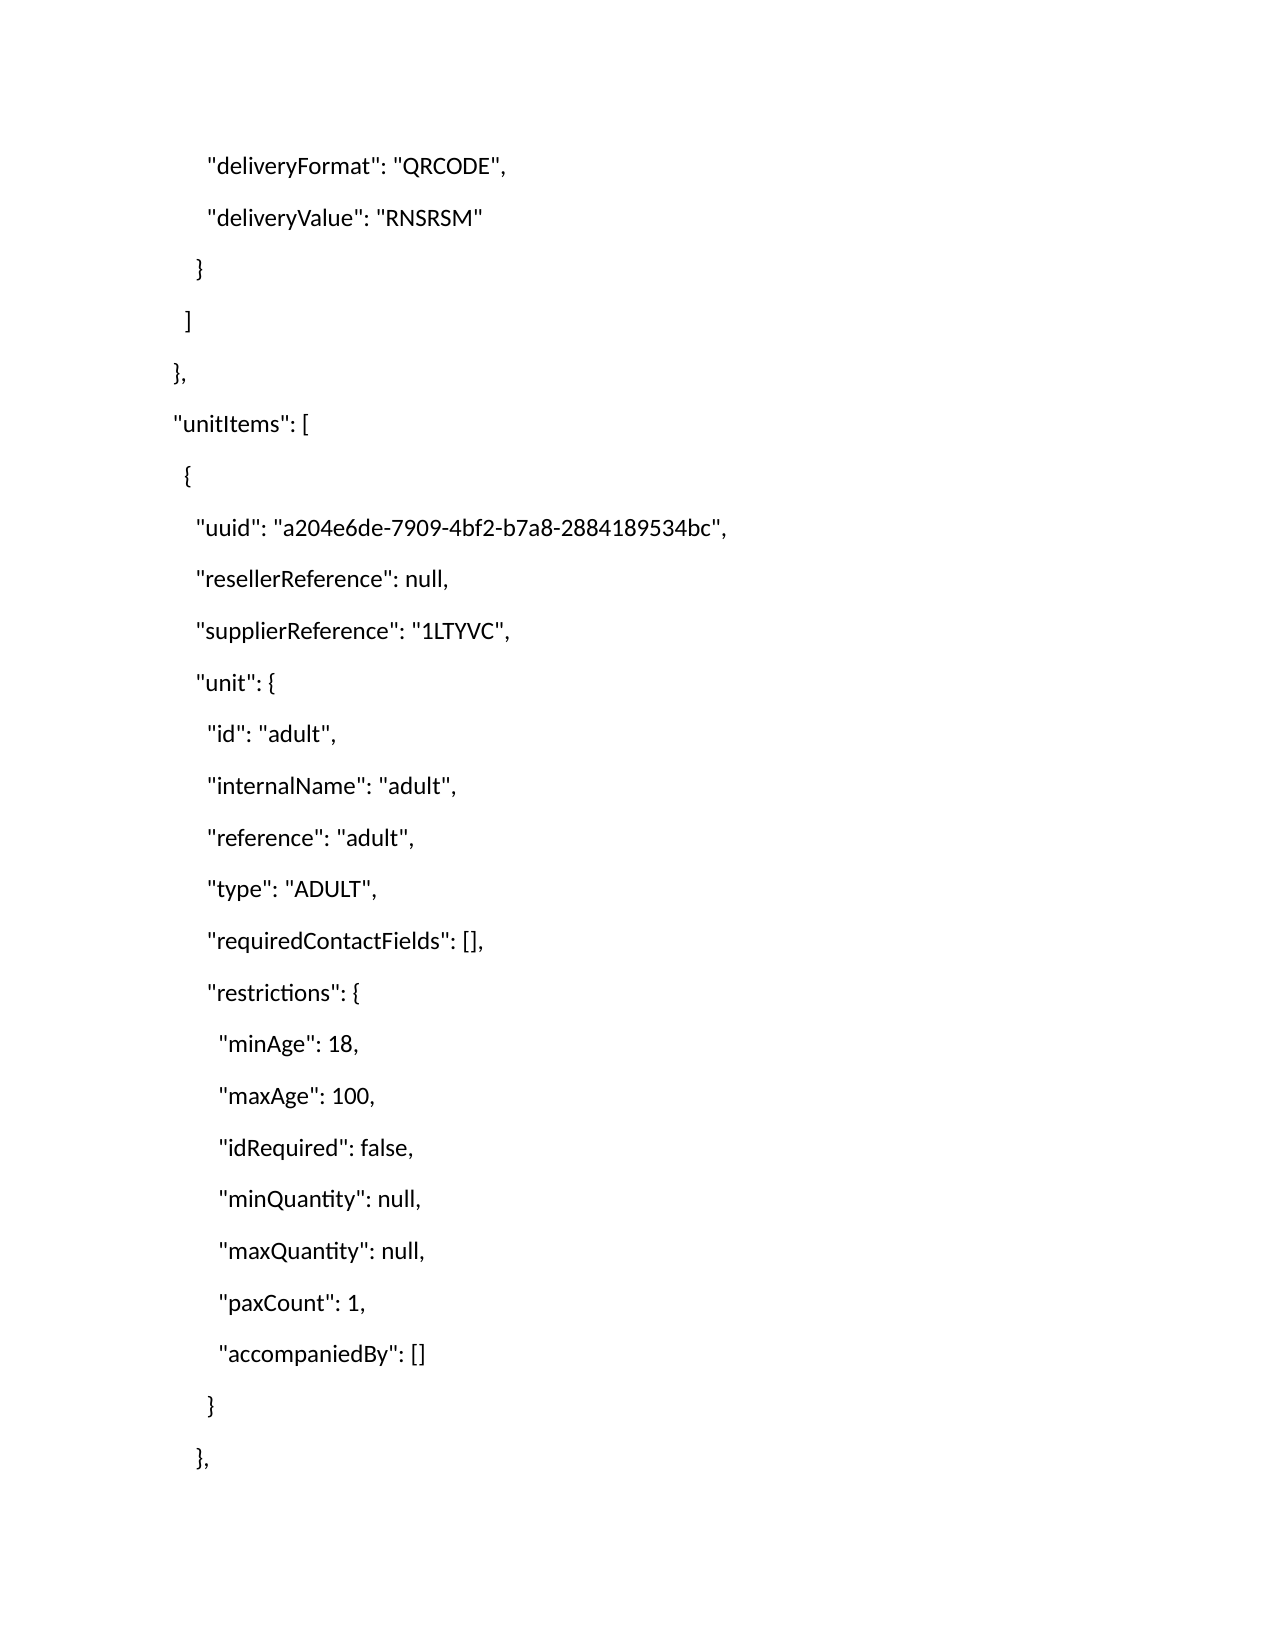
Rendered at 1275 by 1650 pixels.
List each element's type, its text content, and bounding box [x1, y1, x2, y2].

text "paxCount": 1, [150, 1287, 1125, 1317]
text "internalName": "adult", [150, 770, 1125, 801]
text "deliveryValue": "RNSRSM" [150, 202, 1125, 232]
text { [150, 460, 1125, 491]
text "supplierReference": "1LTYVC", [150, 615, 1125, 646]
text "minAge": 18, [150, 1028, 1125, 1059]
text "resellerReference": null, [150, 563, 1125, 594]
text "minQuantity": null, [150, 1183, 1125, 1214]
text "id": "adult", [150, 718, 1125, 749]
text ] [150, 305, 1125, 336]
text "deliveryFormat": "QRCODE", [150, 150, 1125, 181]
text }, [150, 357, 1125, 387]
text "unitItems": [ [150, 408, 1125, 439]
text "reference": "adult", [150, 822, 1125, 852]
text "idRequired": false, [150, 1132, 1125, 1162]
text "requiredContactFields": [], [150, 925, 1125, 956]
text "accompaniedBy": [] [150, 1338, 1125, 1369]
text } [150, 1390, 1125, 1421]
text "unit": { [150, 667, 1125, 697]
text "maxQuantity": null, [150, 1235, 1125, 1266]
text } [150, 253, 1125, 284]
text "type": "ADULT", [150, 873, 1125, 904]
text }, [150, 1442, 1125, 1472]
text "restrictions": { [150, 977, 1125, 1007]
text "uuid": "a204e6de-7909-4bf2-b7a8-2884189534bc", [150, 512, 1125, 542]
text "maxAge": 100, [150, 1080, 1125, 1111]
